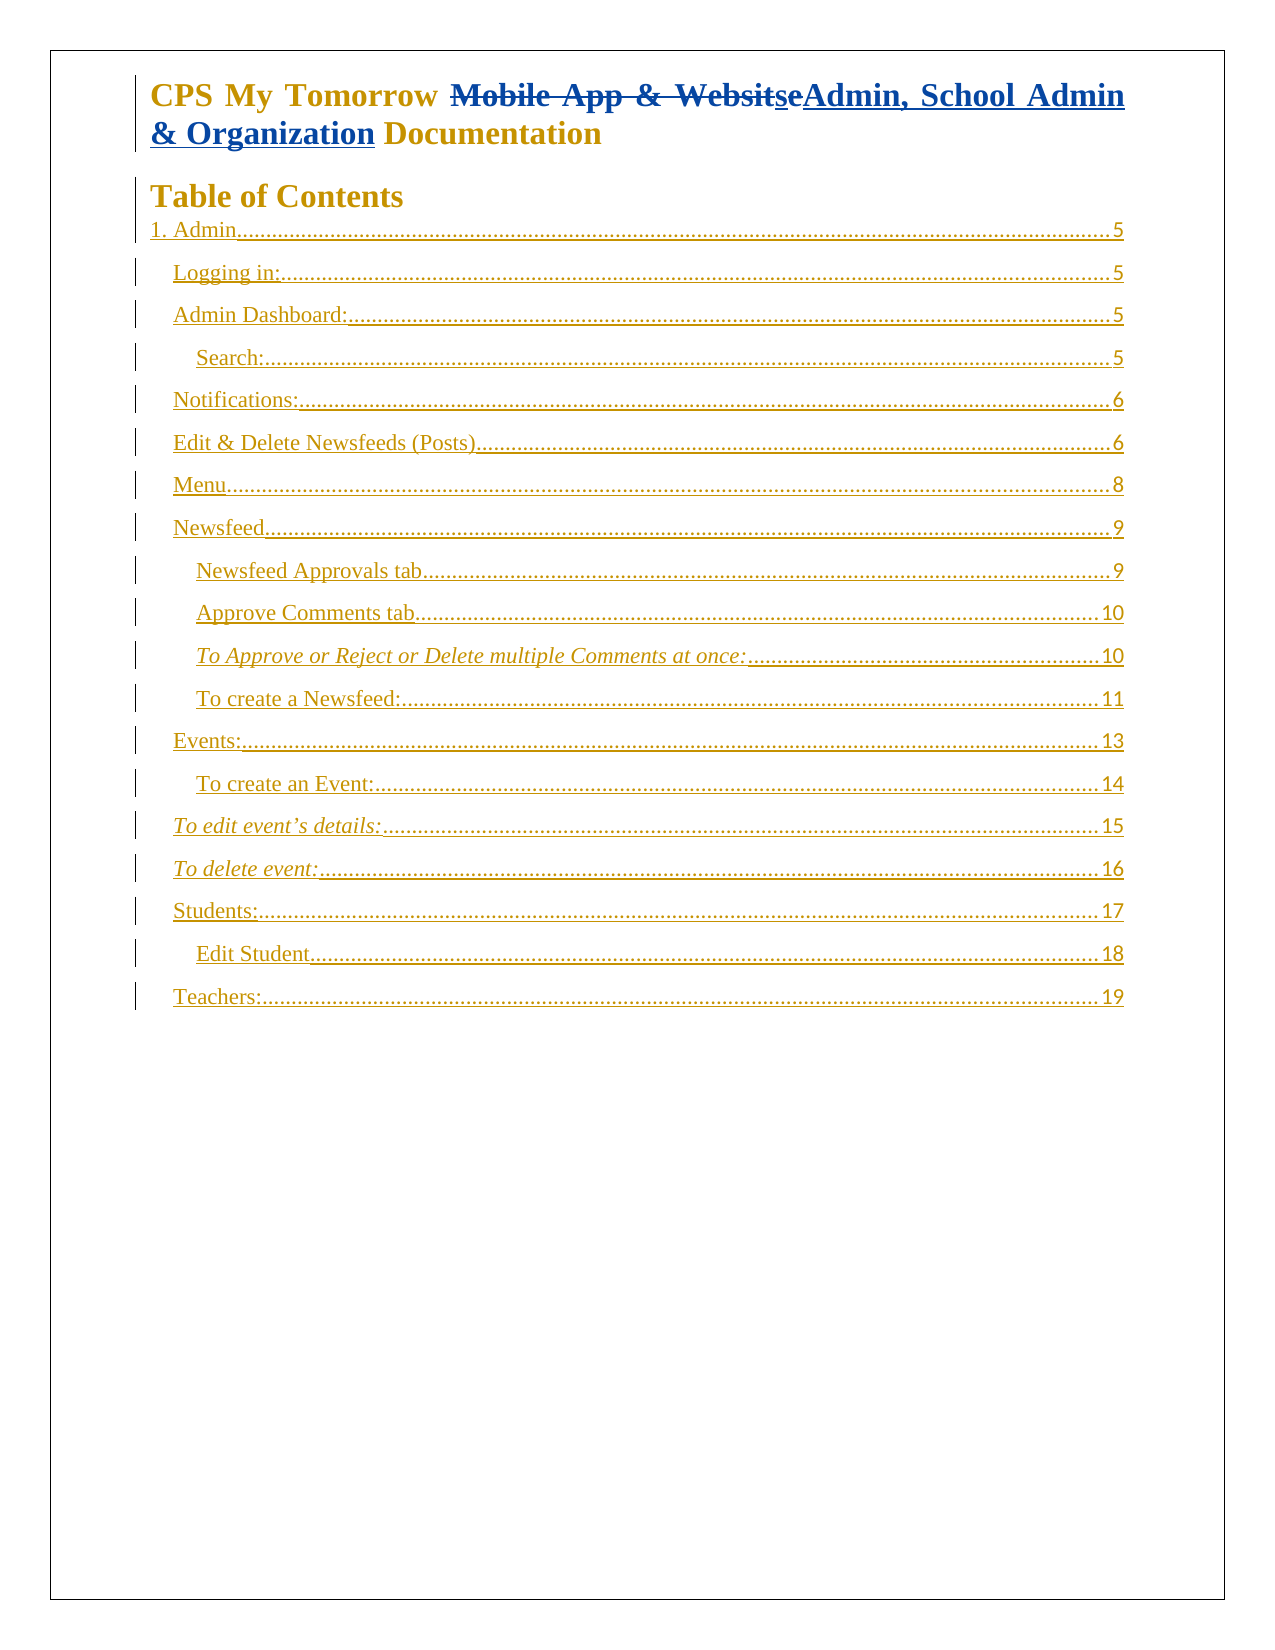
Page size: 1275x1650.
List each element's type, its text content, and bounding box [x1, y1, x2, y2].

text CPS My Tomorrow Documentation [150, 75, 1125, 152]
